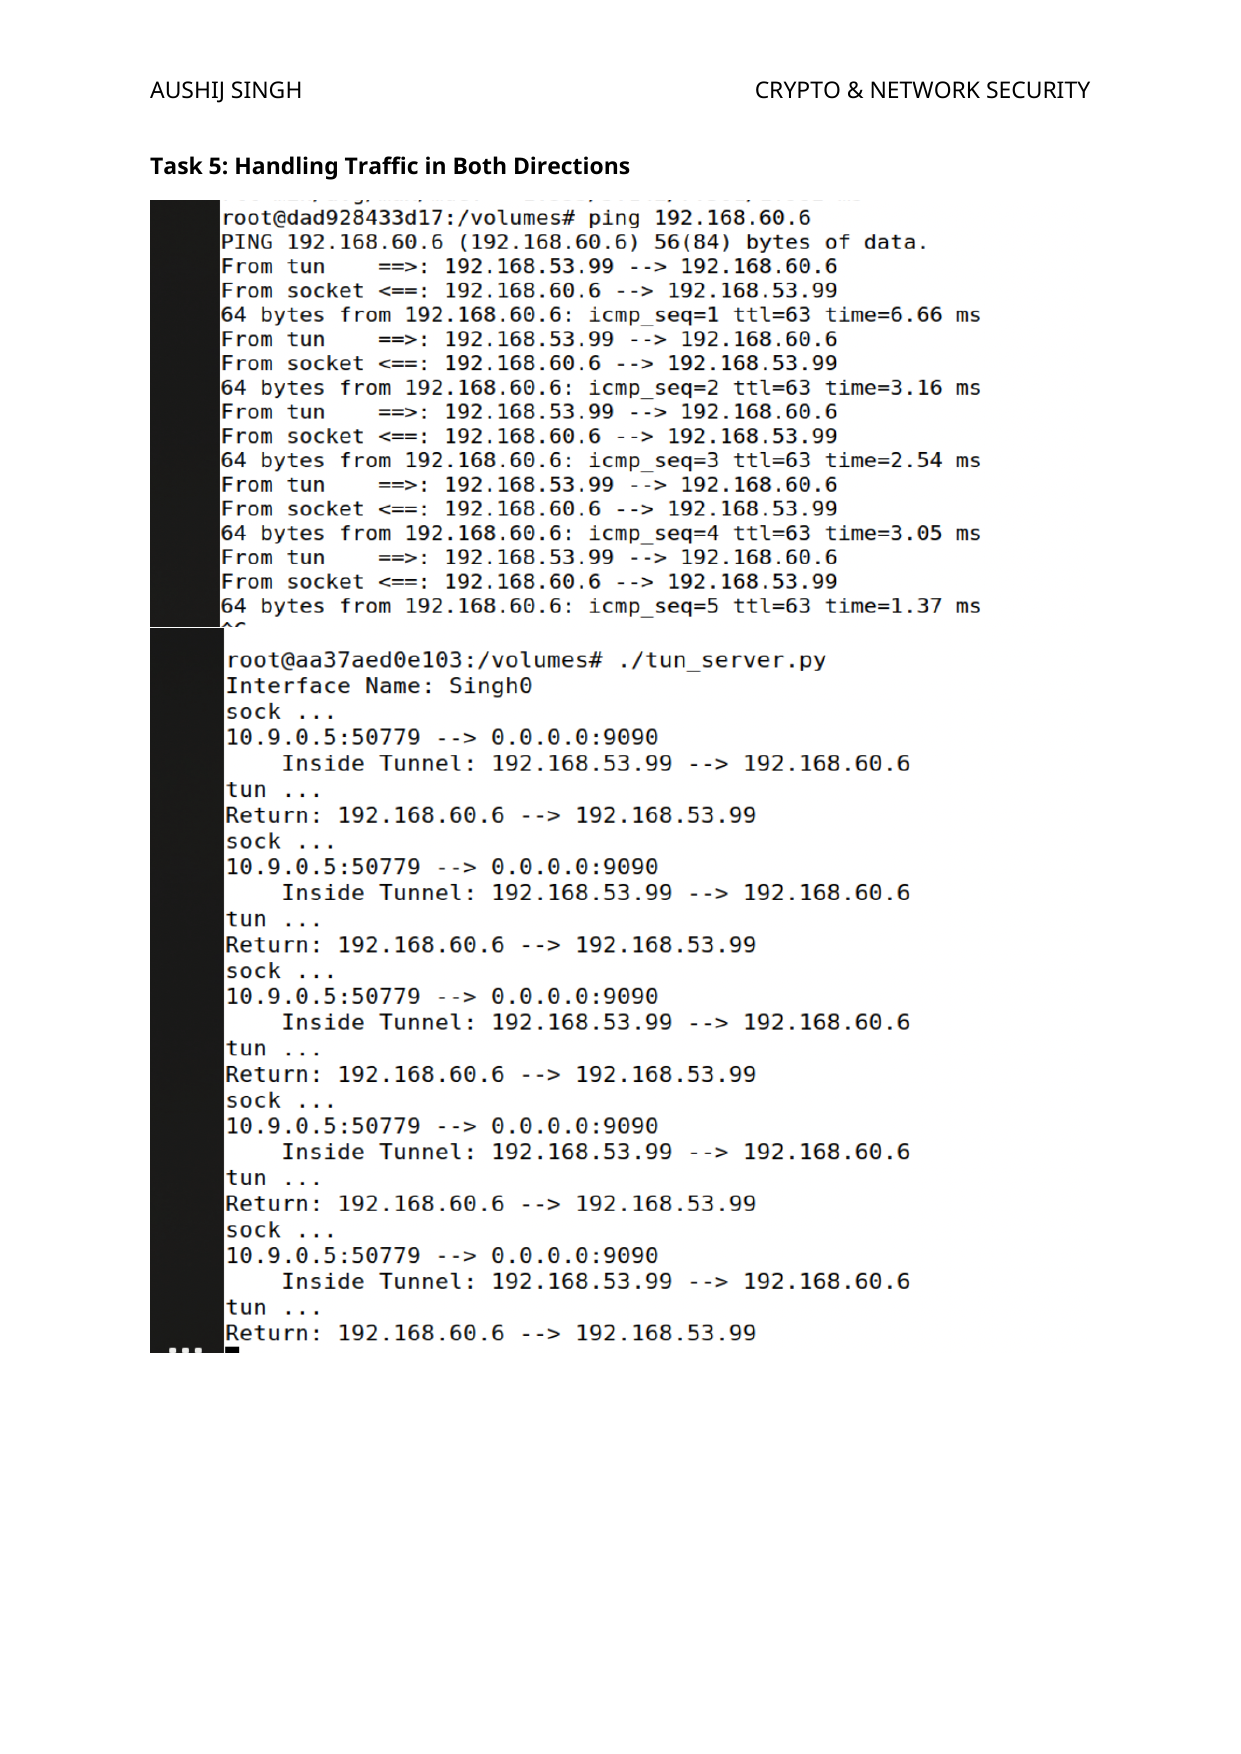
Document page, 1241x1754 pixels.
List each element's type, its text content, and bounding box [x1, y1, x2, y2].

text Task 5: Handling Traffic in Both Directions [150, 150, 1090, 181]
picture [150, 628, 1091, 1353]
picture [150, 200, 1091, 627]
